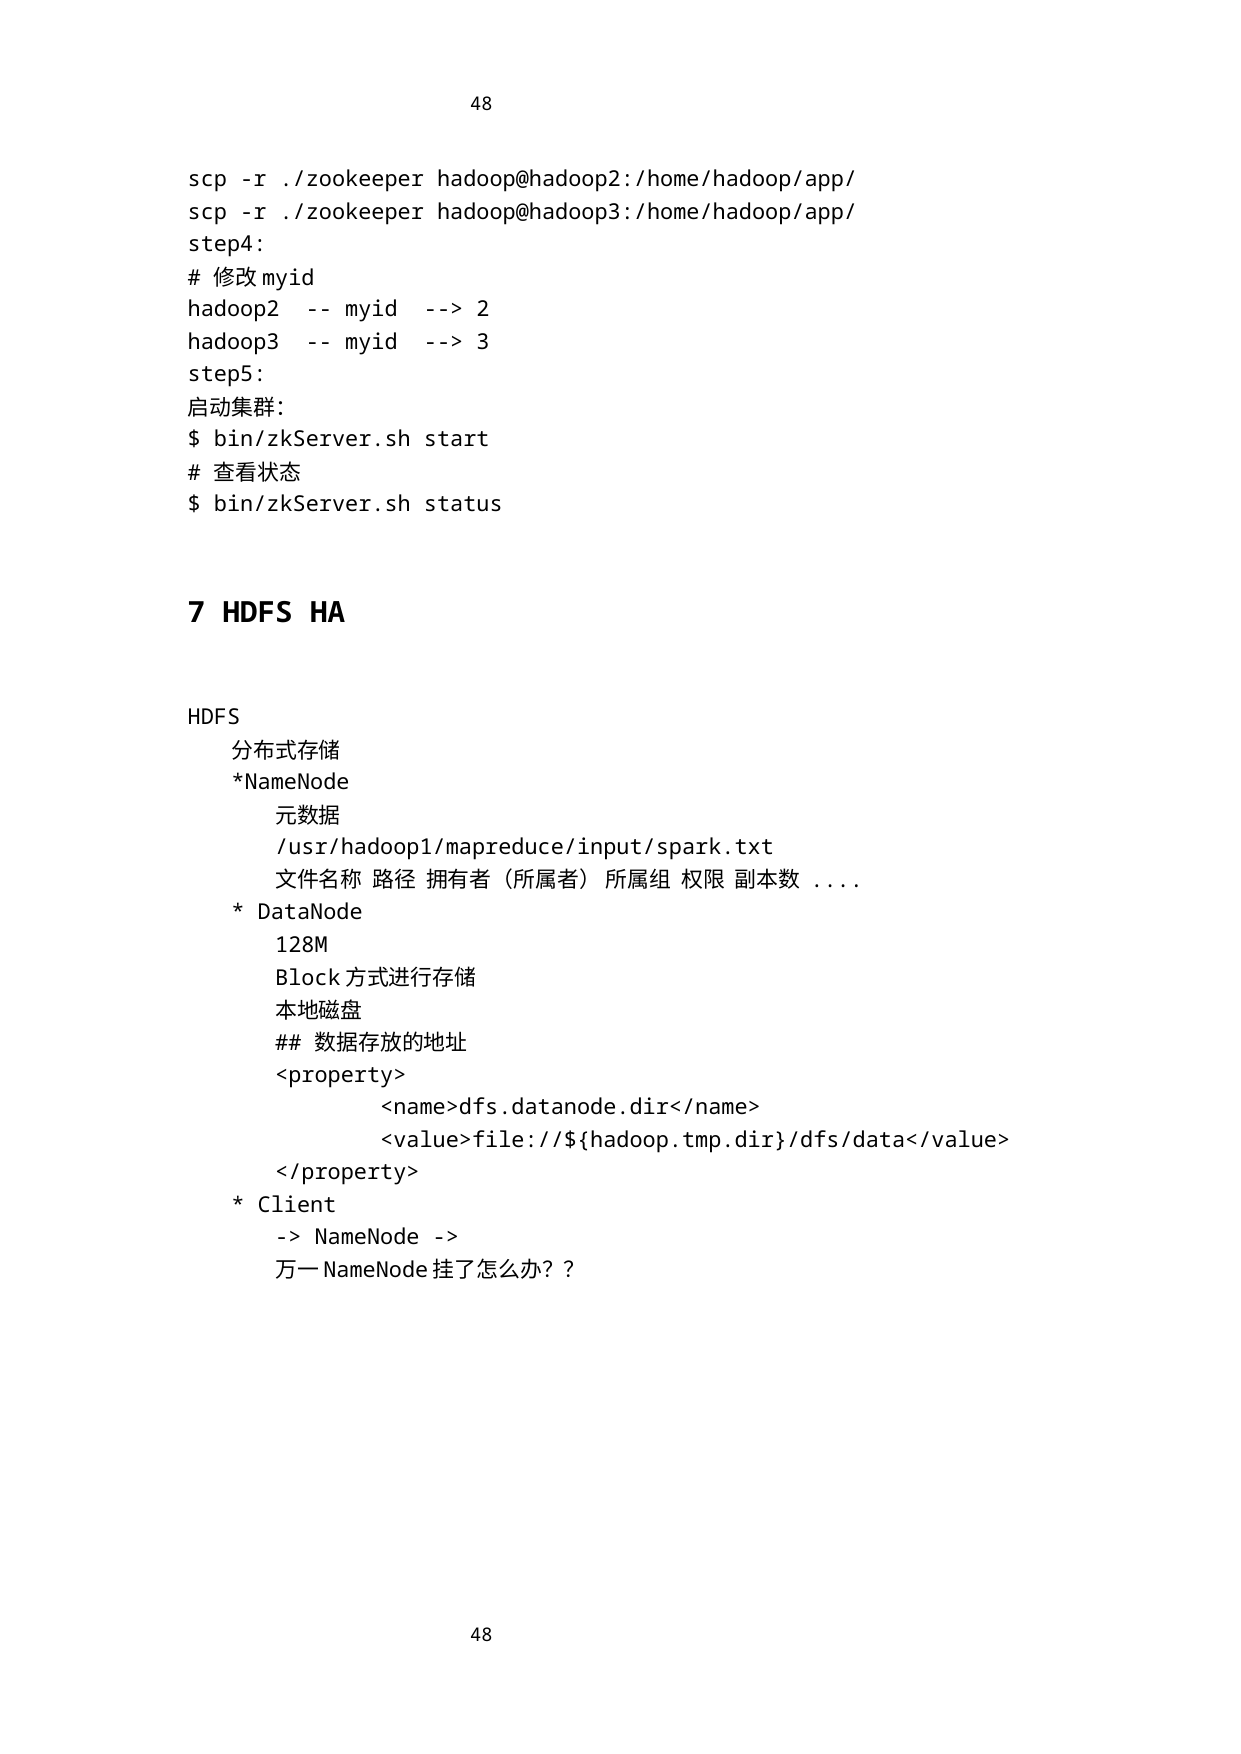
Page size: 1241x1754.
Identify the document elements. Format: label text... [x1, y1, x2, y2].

text scp -r ./zookeeper hadoop@hadoop3:/home/hadoop/app/ [187, 194, 1053, 227]
text Block方式进行存储 [231, 960, 1053, 992]
subtitle 7 HDFS HA [187, 579, 1053, 644]
text </property> [231, 1155, 1053, 1187]
text hadoop3 -- myid --> 3 [187, 324, 1053, 357]
text ## 数据存放的地址 [231, 1025, 1053, 1057]
text 128M [231, 927, 1053, 960]
text step4: [187, 227, 1053, 259]
text 元数据 [231, 797, 1053, 830]
text -> NameNode -> [231, 1220, 1053, 1252]
text HDFS [187, 700, 1053, 732]
text <value>file://${hadoop.tmp.dir}/dfs/data</value> [231, 1122, 1053, 1155]
text *NameNode [187, 765, 1053, 797]
text <property> [231, 1057, 1053, 1090]
text 分布式存储 [187, 732, 1053, 765]
text 文件名称 路径 拥有者（所属者） 所属组 权限 副本数 .... [231, 862, 1053, 895]
text /usr/hadoop1/mapreduce/input/spark.txt [231, 830, 1053, 862]
text # 修改myid [187, 259, 1053, 292]
text * DataNode [187, 895, 1053, 927]
text $ bin/zkServer.sh start [187, 422, 1053, 454]
text scp -r ./zookeeper hadoop@hadoop2:/home/hadoop/app/ [187, 162, 1053, 194]
text 本地磁盘 [231, 992, 1053, 1025]
text <name>dfs.datanode.dir</name> [231, 1090, 1053, 1122]
text $ bin/zkServer.sh status [187, 487, 1053, 519]
text step5: [187, 357, 1053, 389]
text # 查看状态 [187, 454, 1053, 487]
text 万一NameNode挂了怎么办？？ [231, 1252, 1053, 1285]
text * Client [187, 1187, 1053, 1220]
text hadoop2 -- myid --> 2 [187, 292, 1053, 324]
text 启动集群： [187, 389, 1053, 422]
